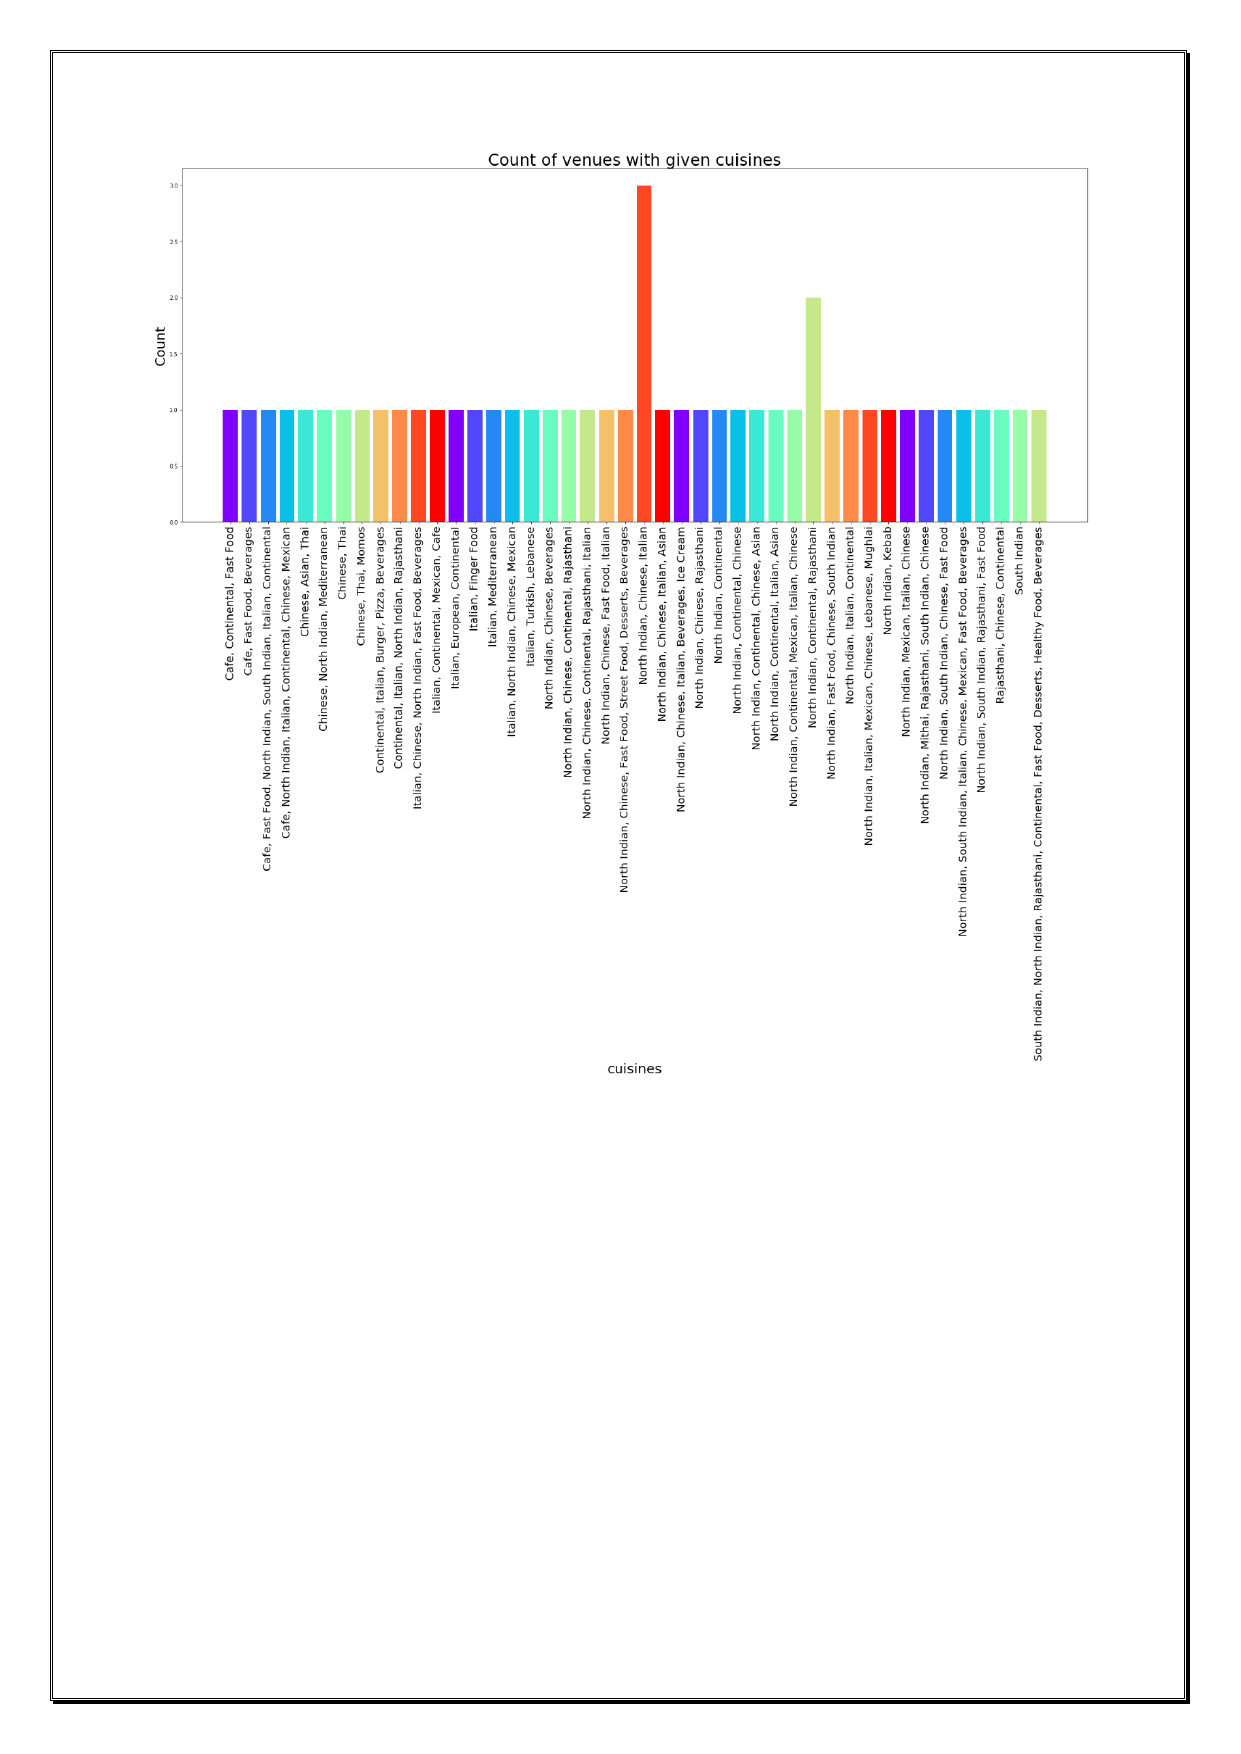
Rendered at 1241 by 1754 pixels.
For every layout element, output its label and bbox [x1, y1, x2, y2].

picture [150, 150, 1091, 1079]
